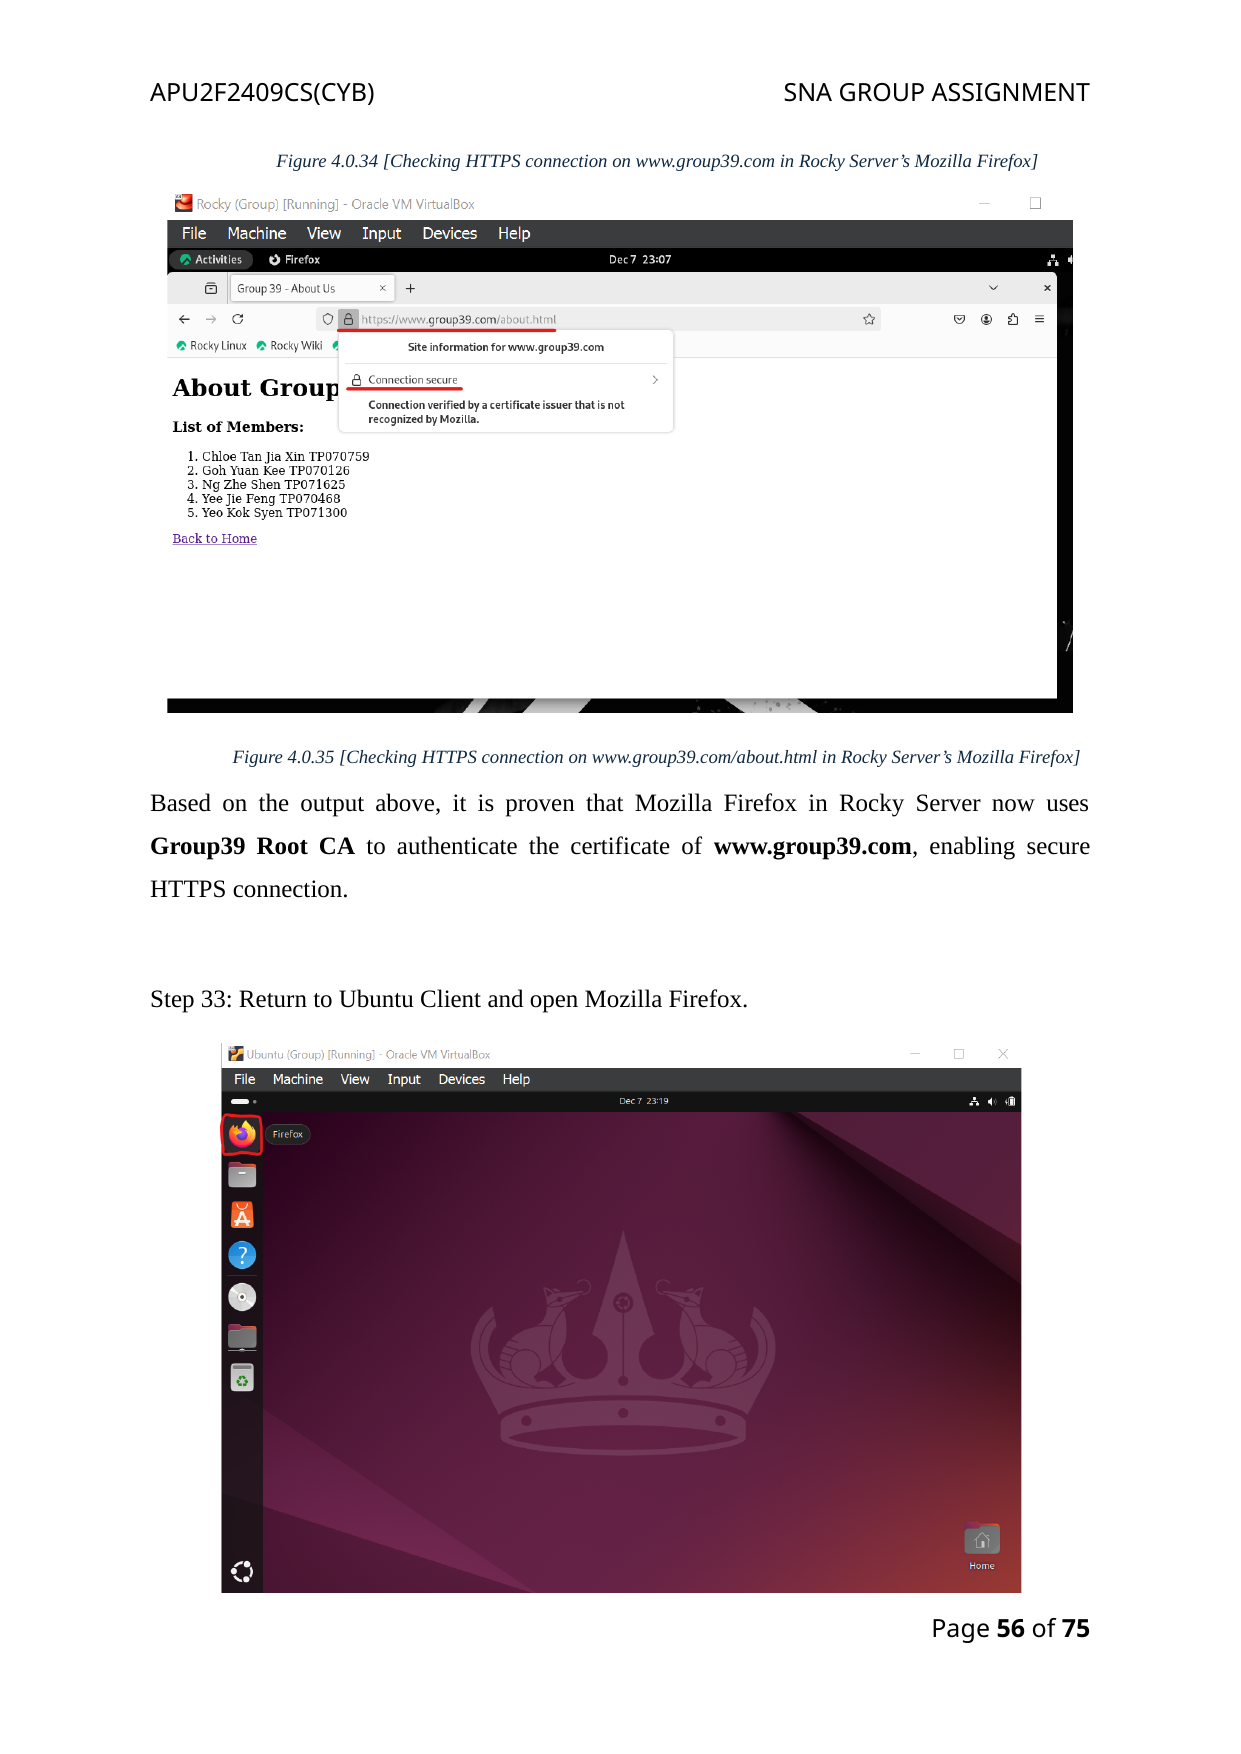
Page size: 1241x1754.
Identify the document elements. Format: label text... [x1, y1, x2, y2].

text Step 33: Return to Ubuntu Client and open Mozilla Firefox. [150, 984, 1090, 1013]
text Figure 4.0.34 [Checking HTTPS connection on www.group39.com in Rocky Server’s Mozilla Firefox] [225, 150, 1090, 172]
text Based on the output above, it is proven that Mozilla Firefox in Rocky Server now uses Group39 Root CA to authenticate the certificate of www.group39.com, enabling secure HTTPS connection. [150, 788, 1090, 903]
picture [167, 192, 1073, 713]
picture [218, 1043, 1022, 1593]
text Figure 4.0.35 [Checking HTTPS connection on www.group39.com/about.html in Rocky Server’s Mozilla Firefox] [225, 746, 1090, 767]
